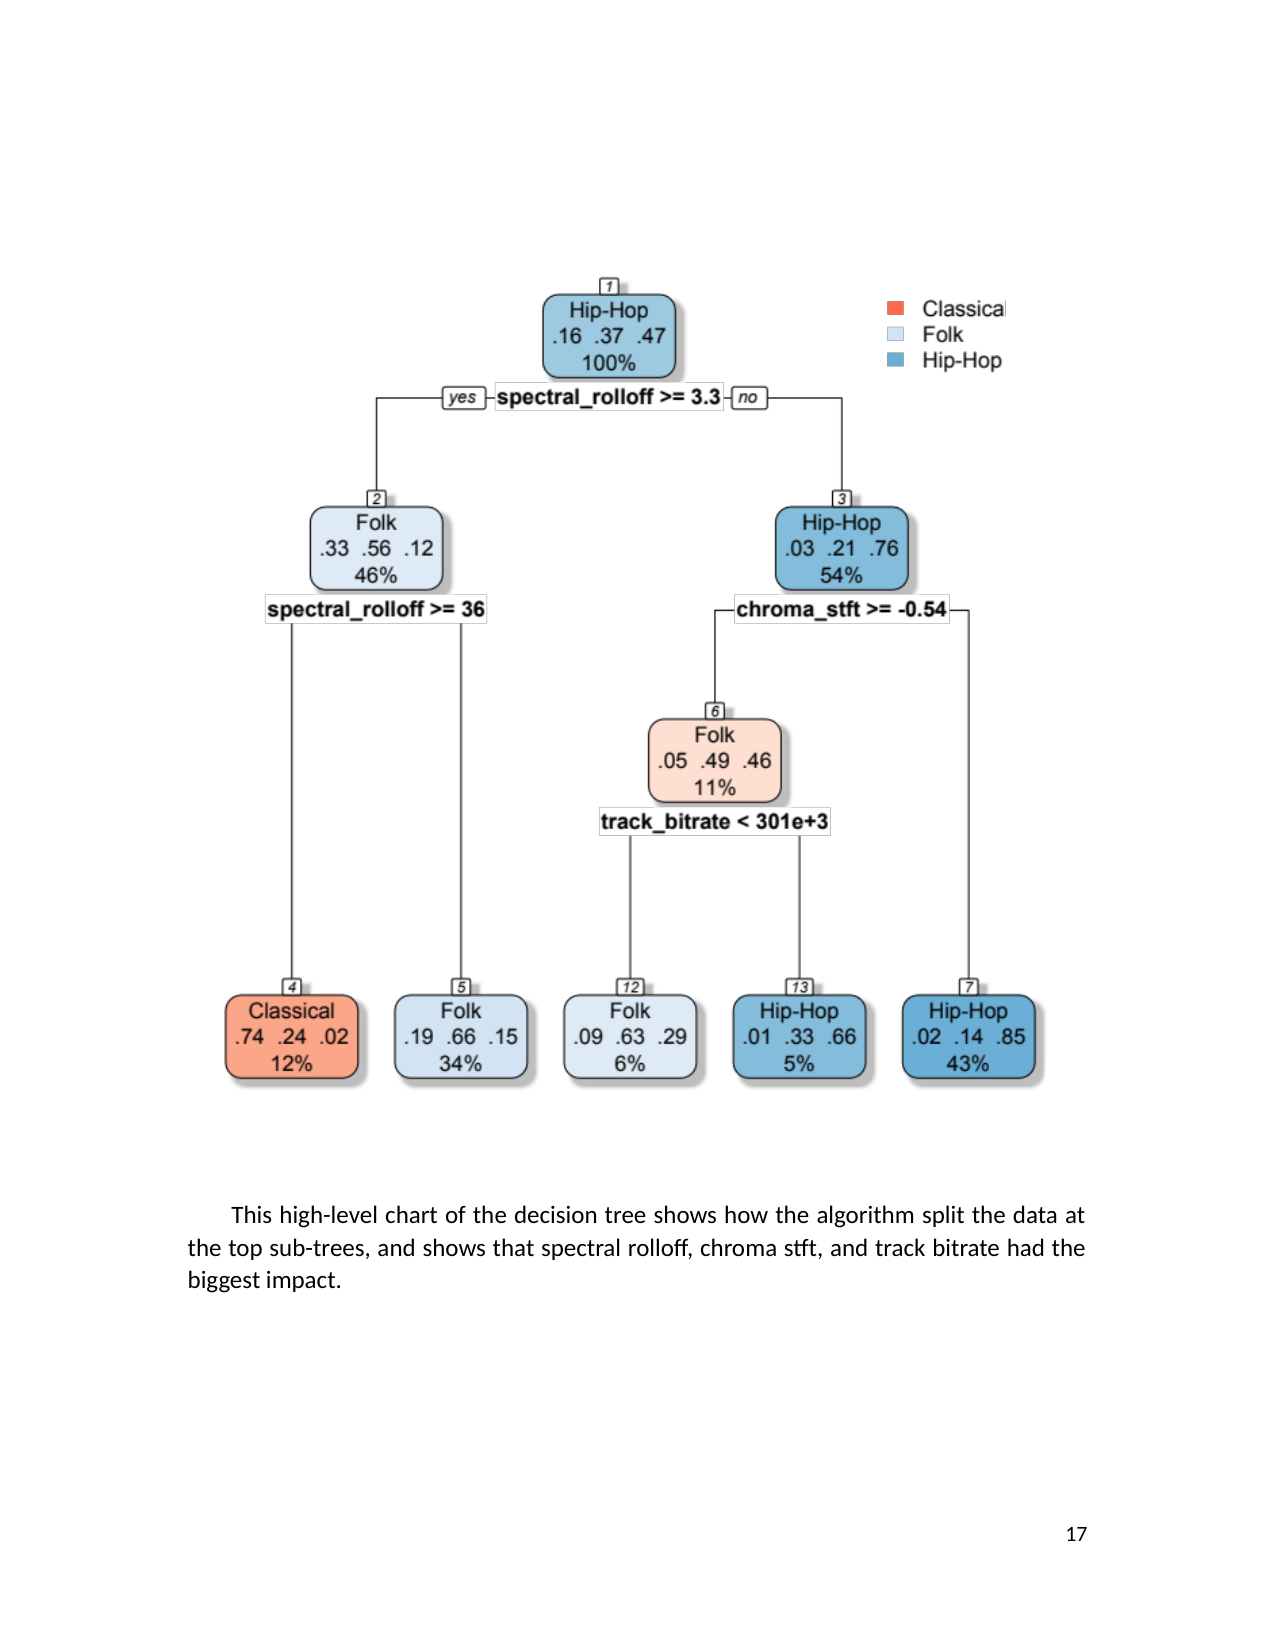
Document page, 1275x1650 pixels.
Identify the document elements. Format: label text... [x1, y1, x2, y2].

text This high-level chart of the decision tree shows how the algorithm split the data at the top sub-trees, and shows that spectral rolloff, chroma stft, and track bitrate had the biggest impact. [187, 1199, 1087, 1296]
